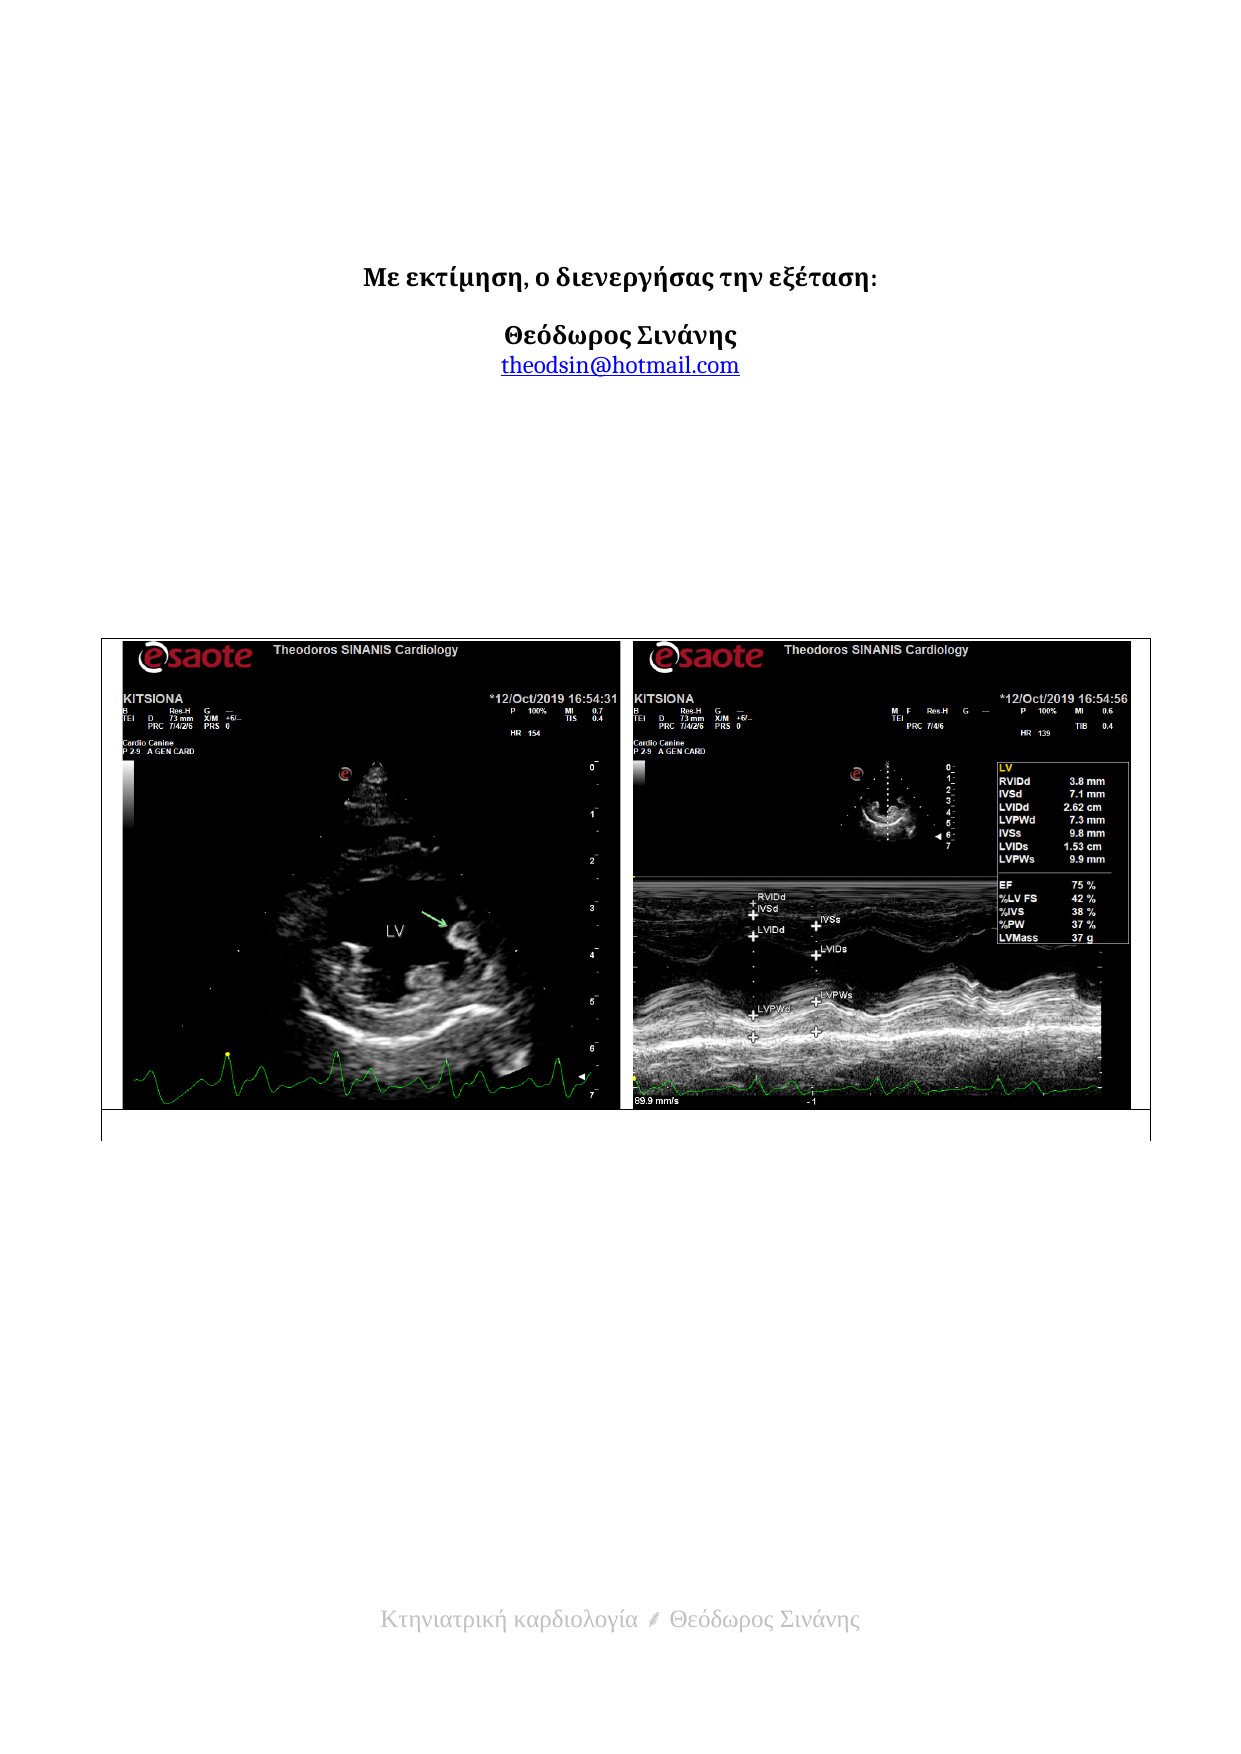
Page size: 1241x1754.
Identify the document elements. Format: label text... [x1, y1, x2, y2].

text Θεόδωρος Σινάνης [148, 322, 1092, 351]
text theodsin@hotmail.com [148, 351, 1092, 379]
picture [633, 641, 1131, 1109]
text Με εκτίμηση, ο διενεργήσας την εξέταση: [148, 264, 1092, 293]
picture [122, 641, 621, 1109]
